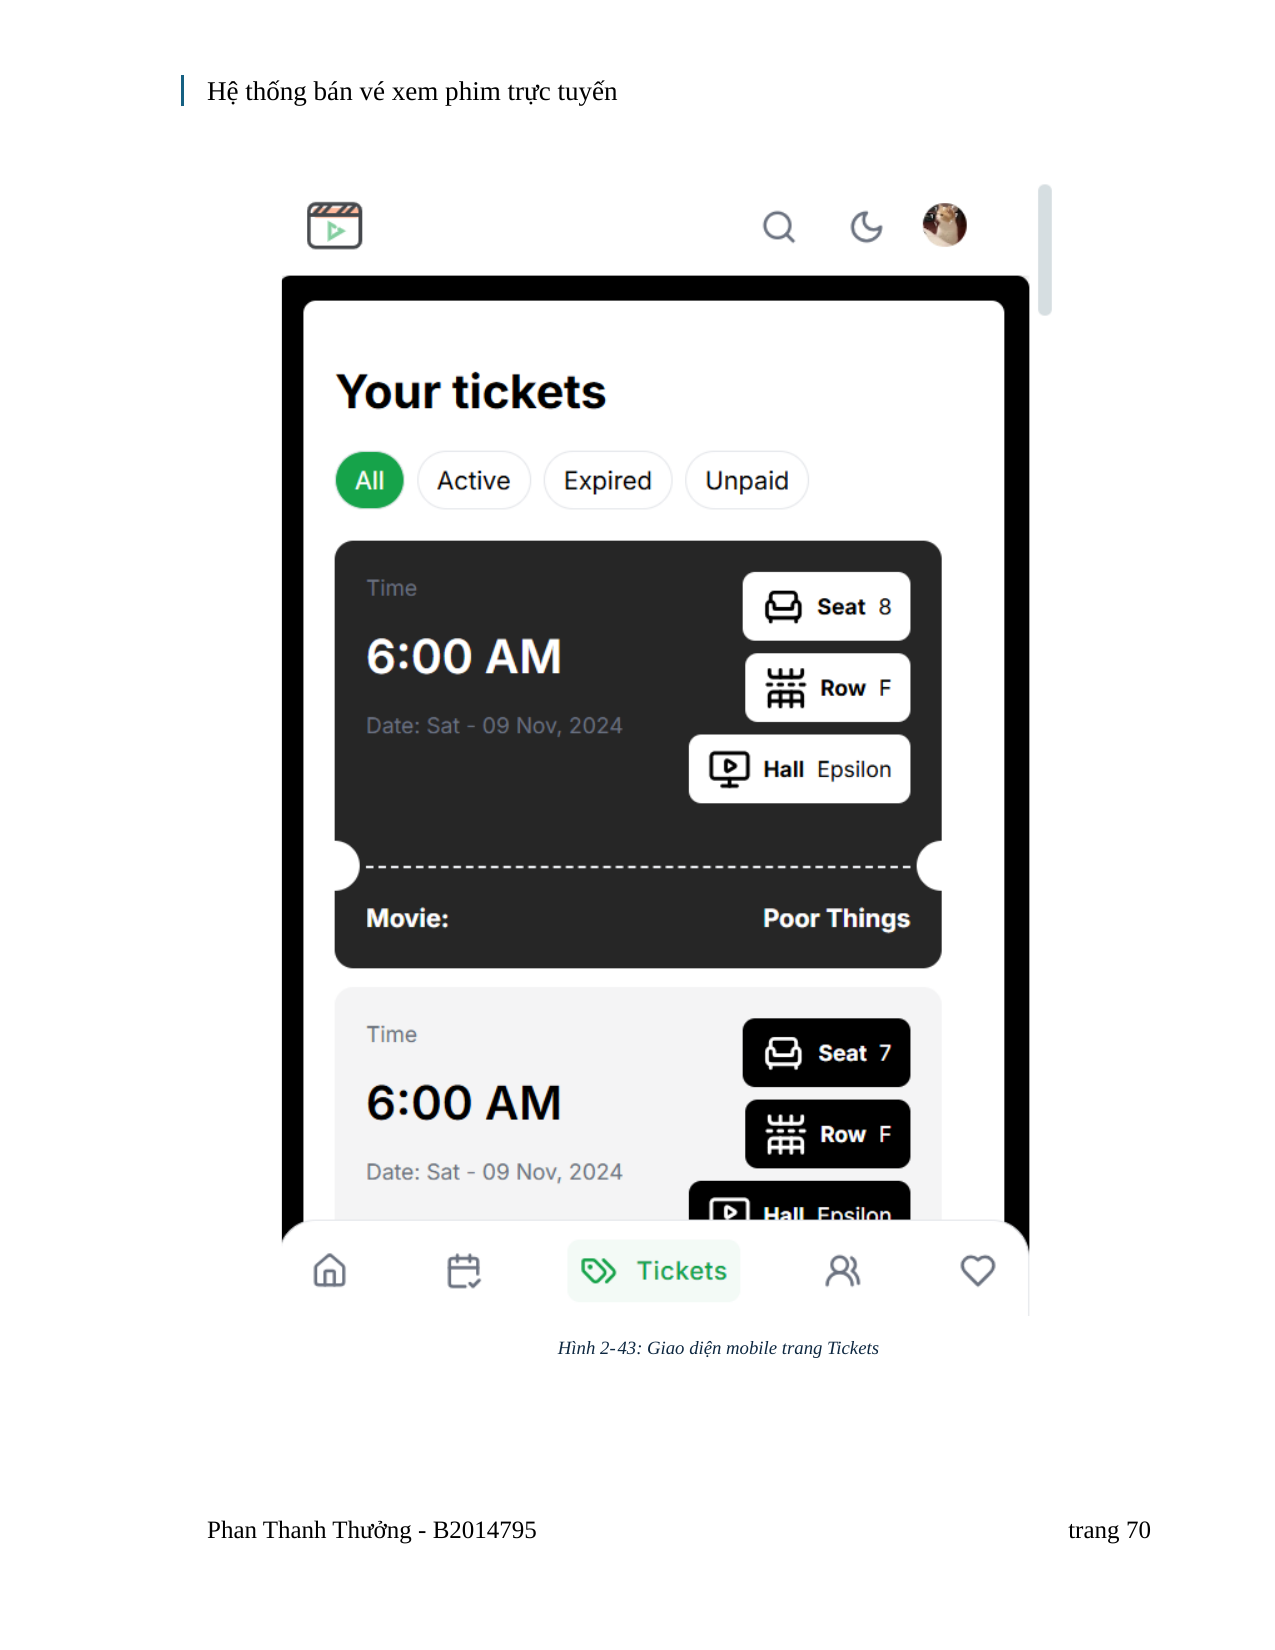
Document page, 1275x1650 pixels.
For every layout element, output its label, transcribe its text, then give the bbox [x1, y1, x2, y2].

picture [281, 177, 1057, 1316]
